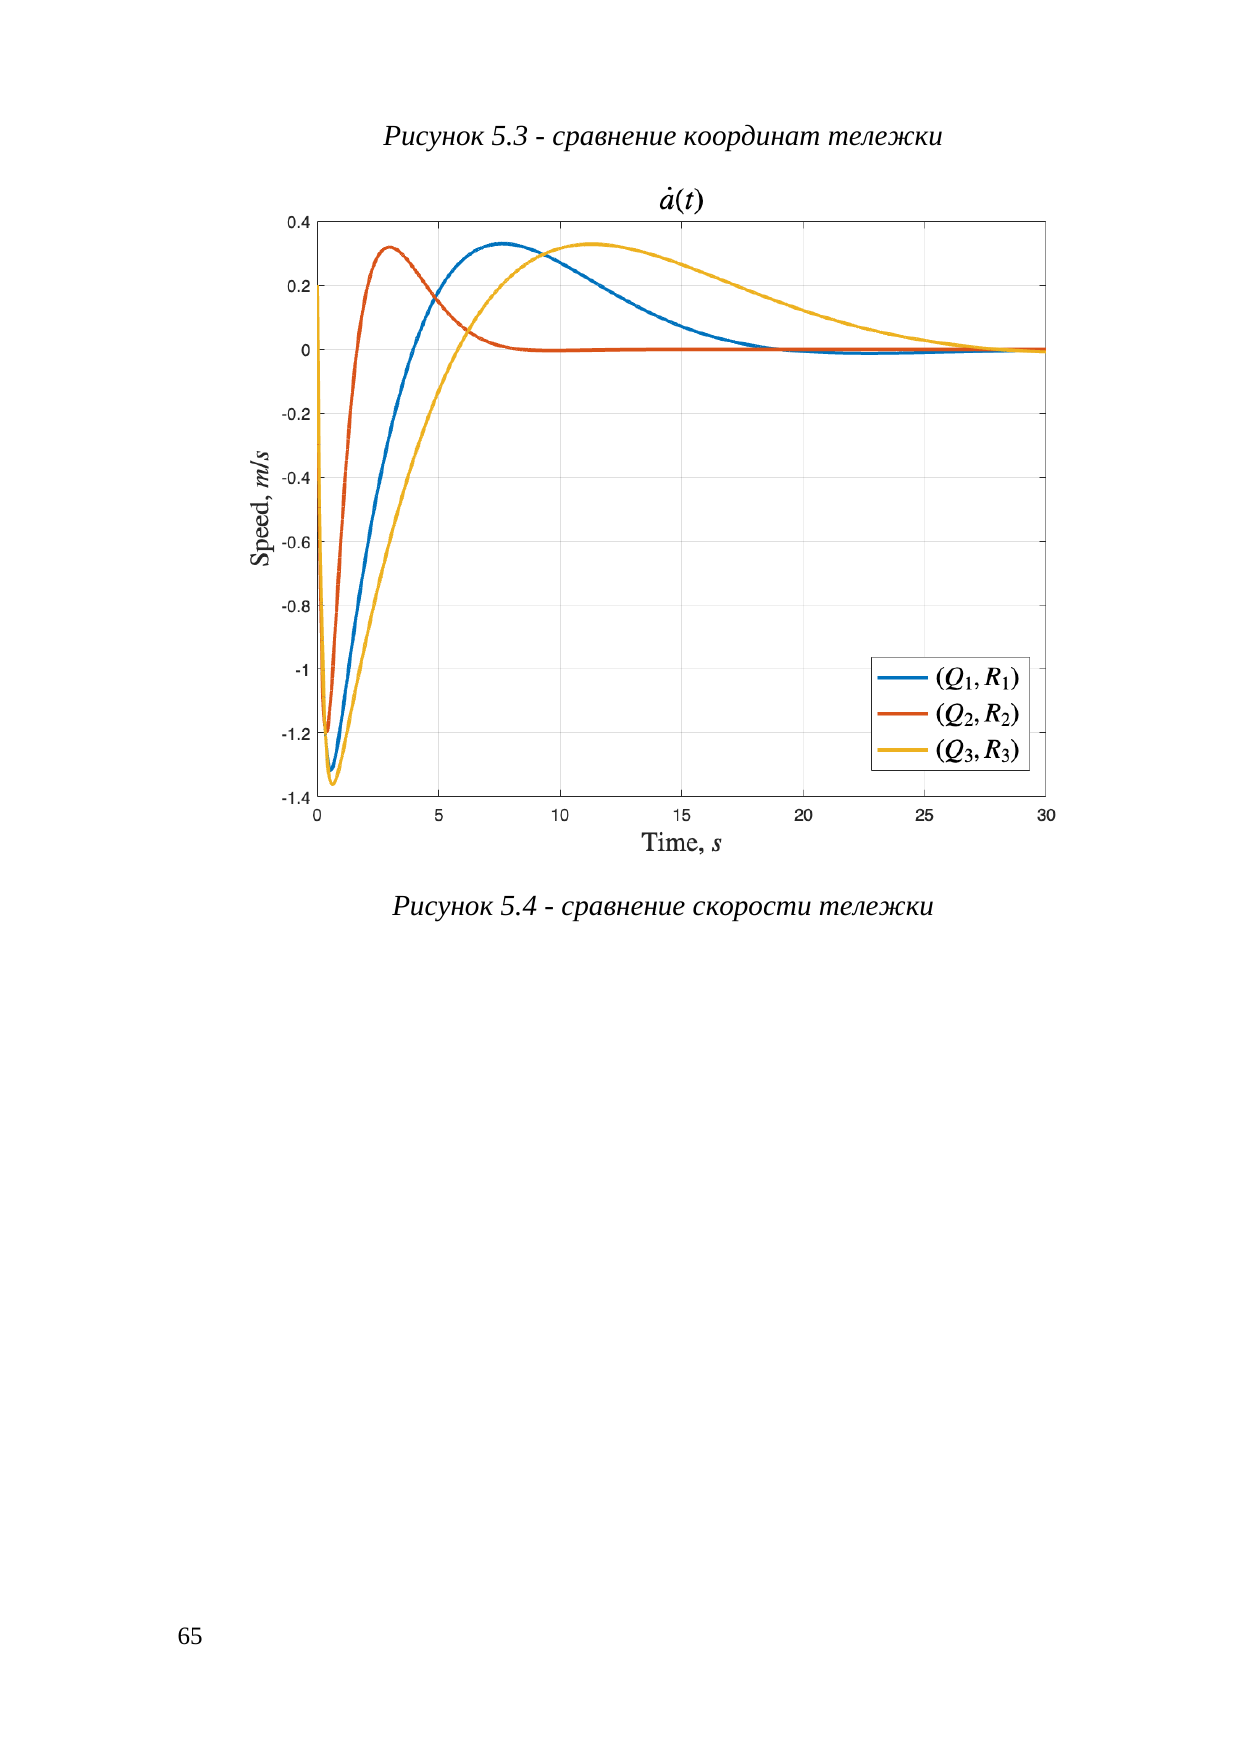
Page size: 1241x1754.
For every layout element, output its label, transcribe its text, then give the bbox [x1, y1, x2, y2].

text Рисунок 5.4 - сравнение скорости тележки [177, 888, 1152, 921]
text Рисунок 5.3 - сравнение координат тележки [177, 118, 1152, 152]
picture [194, 168, 1135, 874]
